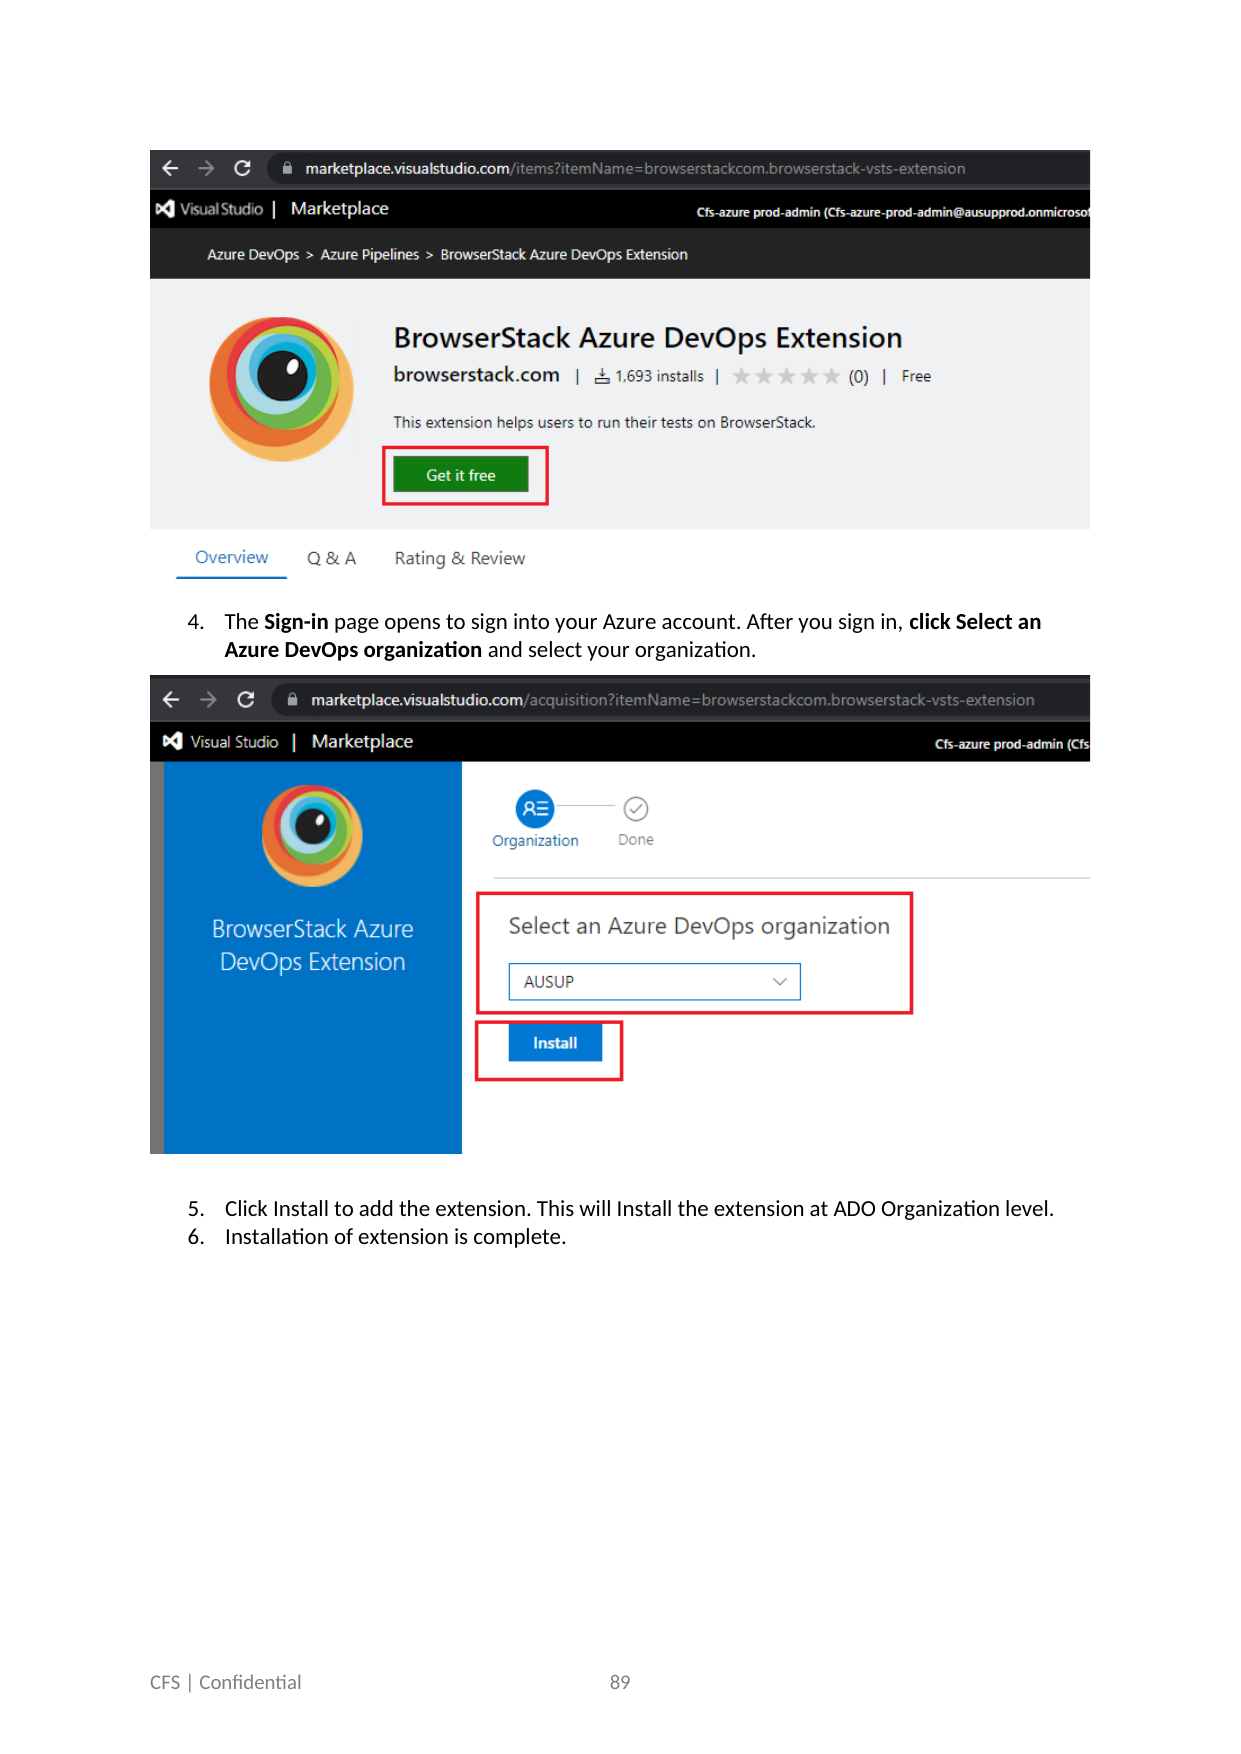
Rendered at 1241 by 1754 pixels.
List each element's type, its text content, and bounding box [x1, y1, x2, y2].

picture [150, 150, 1091, 579]
list Installation of extension is complete. [187, 1222, 1090, 1250]
list Click Install to add the extension. This will Install the extension at ADO Organization level. [187, 1194, 1090, 1222]
picture [150, 675, 1091, 1154]
list The Sign-in page opens to sign into your Azure account. After you sign in, click Select an Azure DevOps organization and select your organization. [187, 607, 1090, 663]
